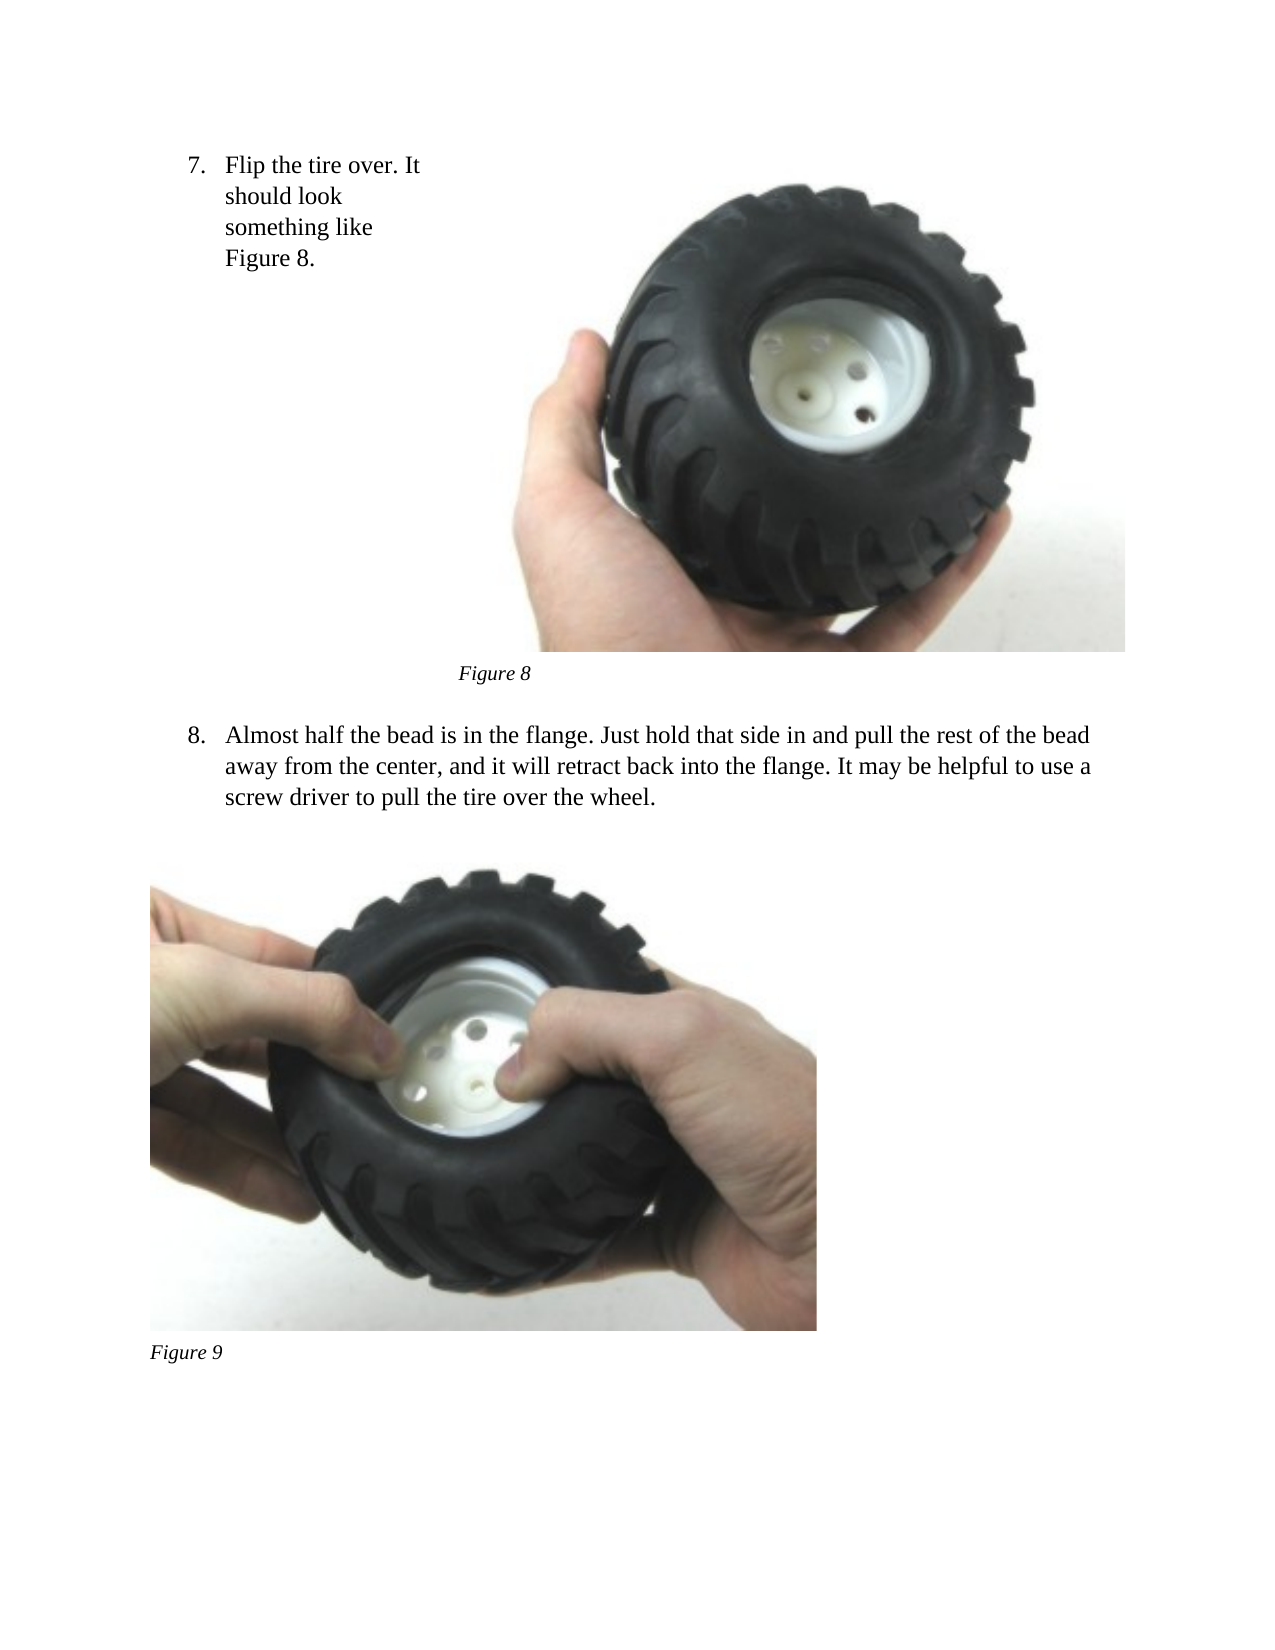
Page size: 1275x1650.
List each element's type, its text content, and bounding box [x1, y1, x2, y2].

picture [150, 830, 817, 1331]
list Almost half the bead is in the flange. Just hold that side in and pull the rest of the bead away from the center, and it will retract back into the flange. It may be helpful to use a screw driver to pull the tire over the wheel. [187, 720, 1125, 811]
list Flip the tire over. It should look something like Figure 8. [187, 150, 1125, 272]
picture [458, 151, 1125, 652]
